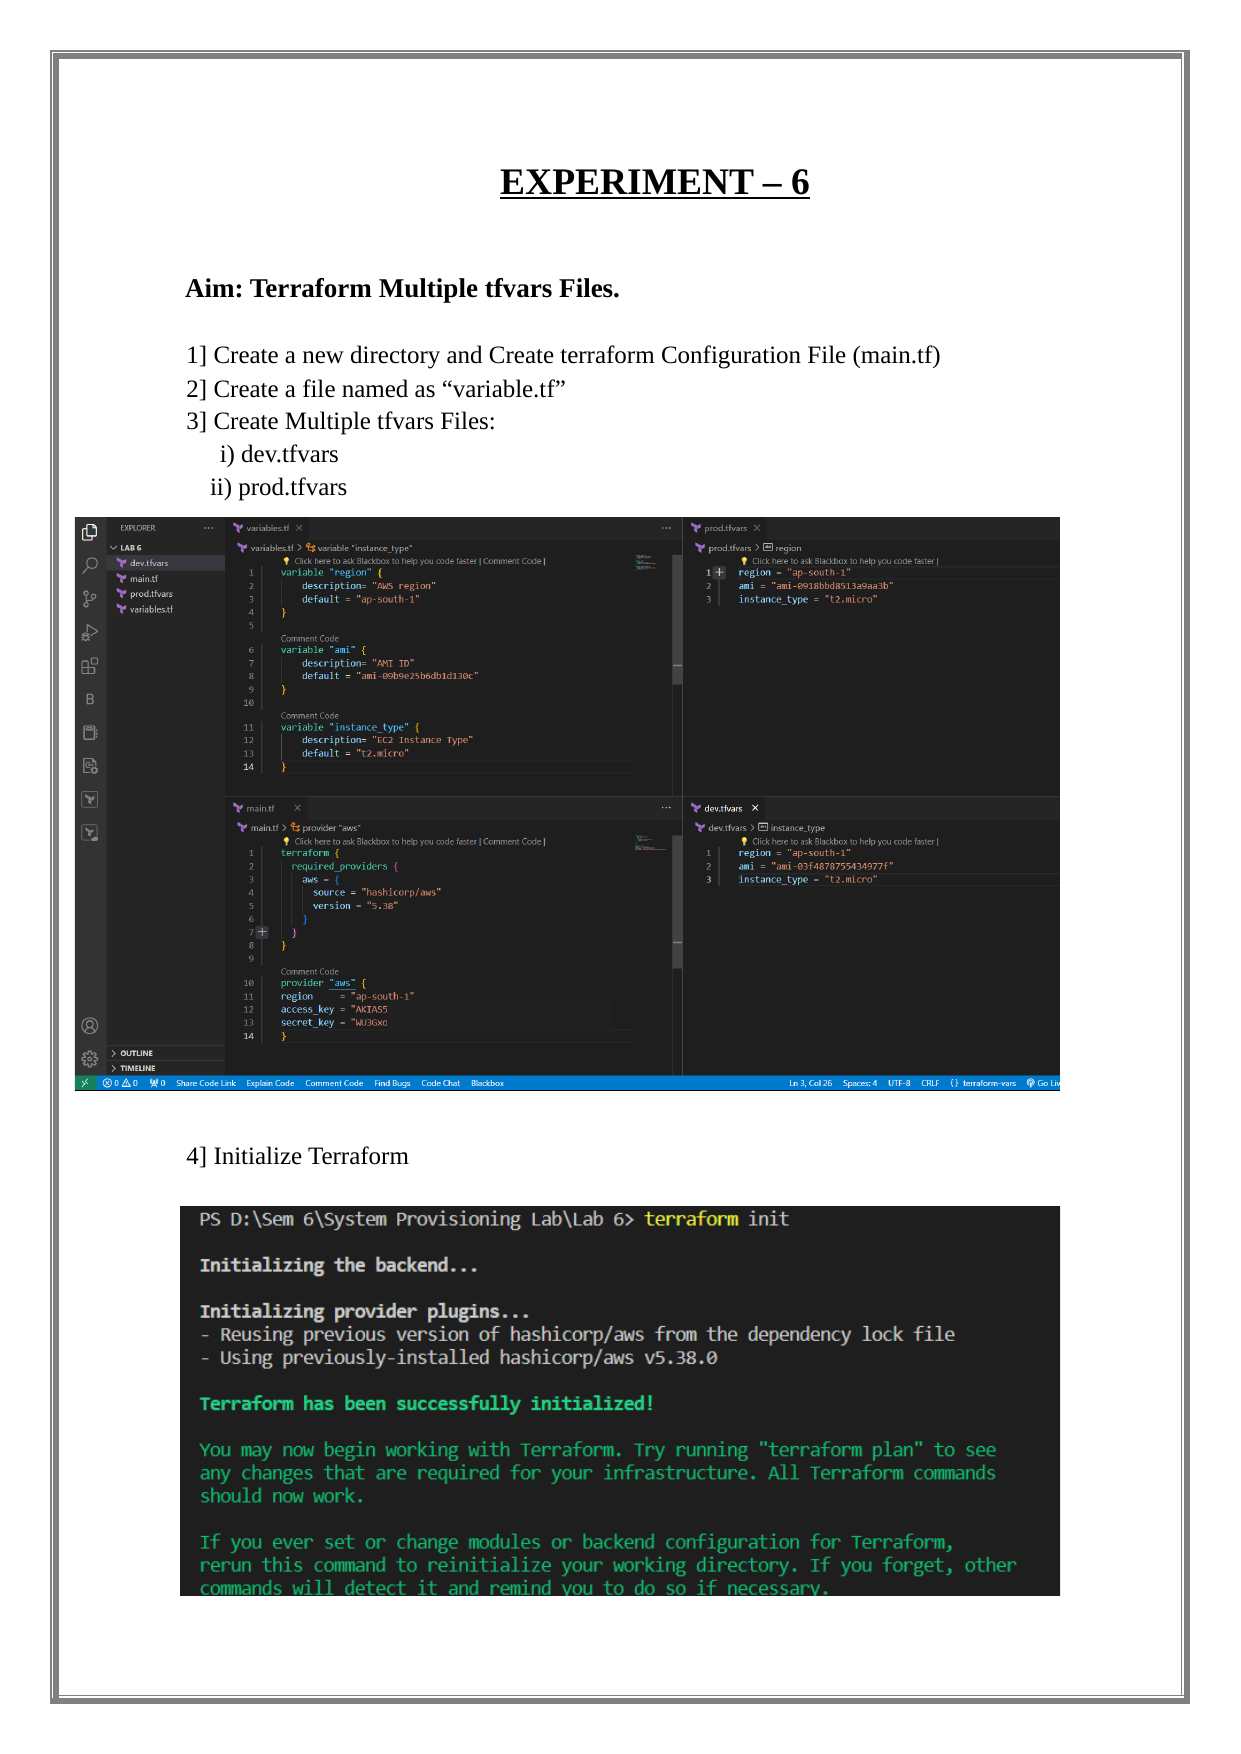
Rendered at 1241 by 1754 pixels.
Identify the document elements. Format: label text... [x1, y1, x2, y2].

text i) dev.tfvars [213, 439, 977, 468]
subtitle EXPERIMENT – 6 [500, 159, 1054, 203]
list Create Multiple tfvars Files: [186, 406, 977, 435]
text ii) prod.tfvars [185, 472, 977, 501]
picture [180, 1206, 1061, 1596]
picture [74, 517, 1060, 1091]
text Aim: Terraform Multiple tfvars Files. [185, 272, 1054, 303]
list Create a file named as “variable.tf” [186, 374, 977, 402]
list Create a new directory and Create terraform Configuration File (main.tf) [186, 338, 977, 369]
list Initialize Terraform [186, 1141, 977, 1170]
